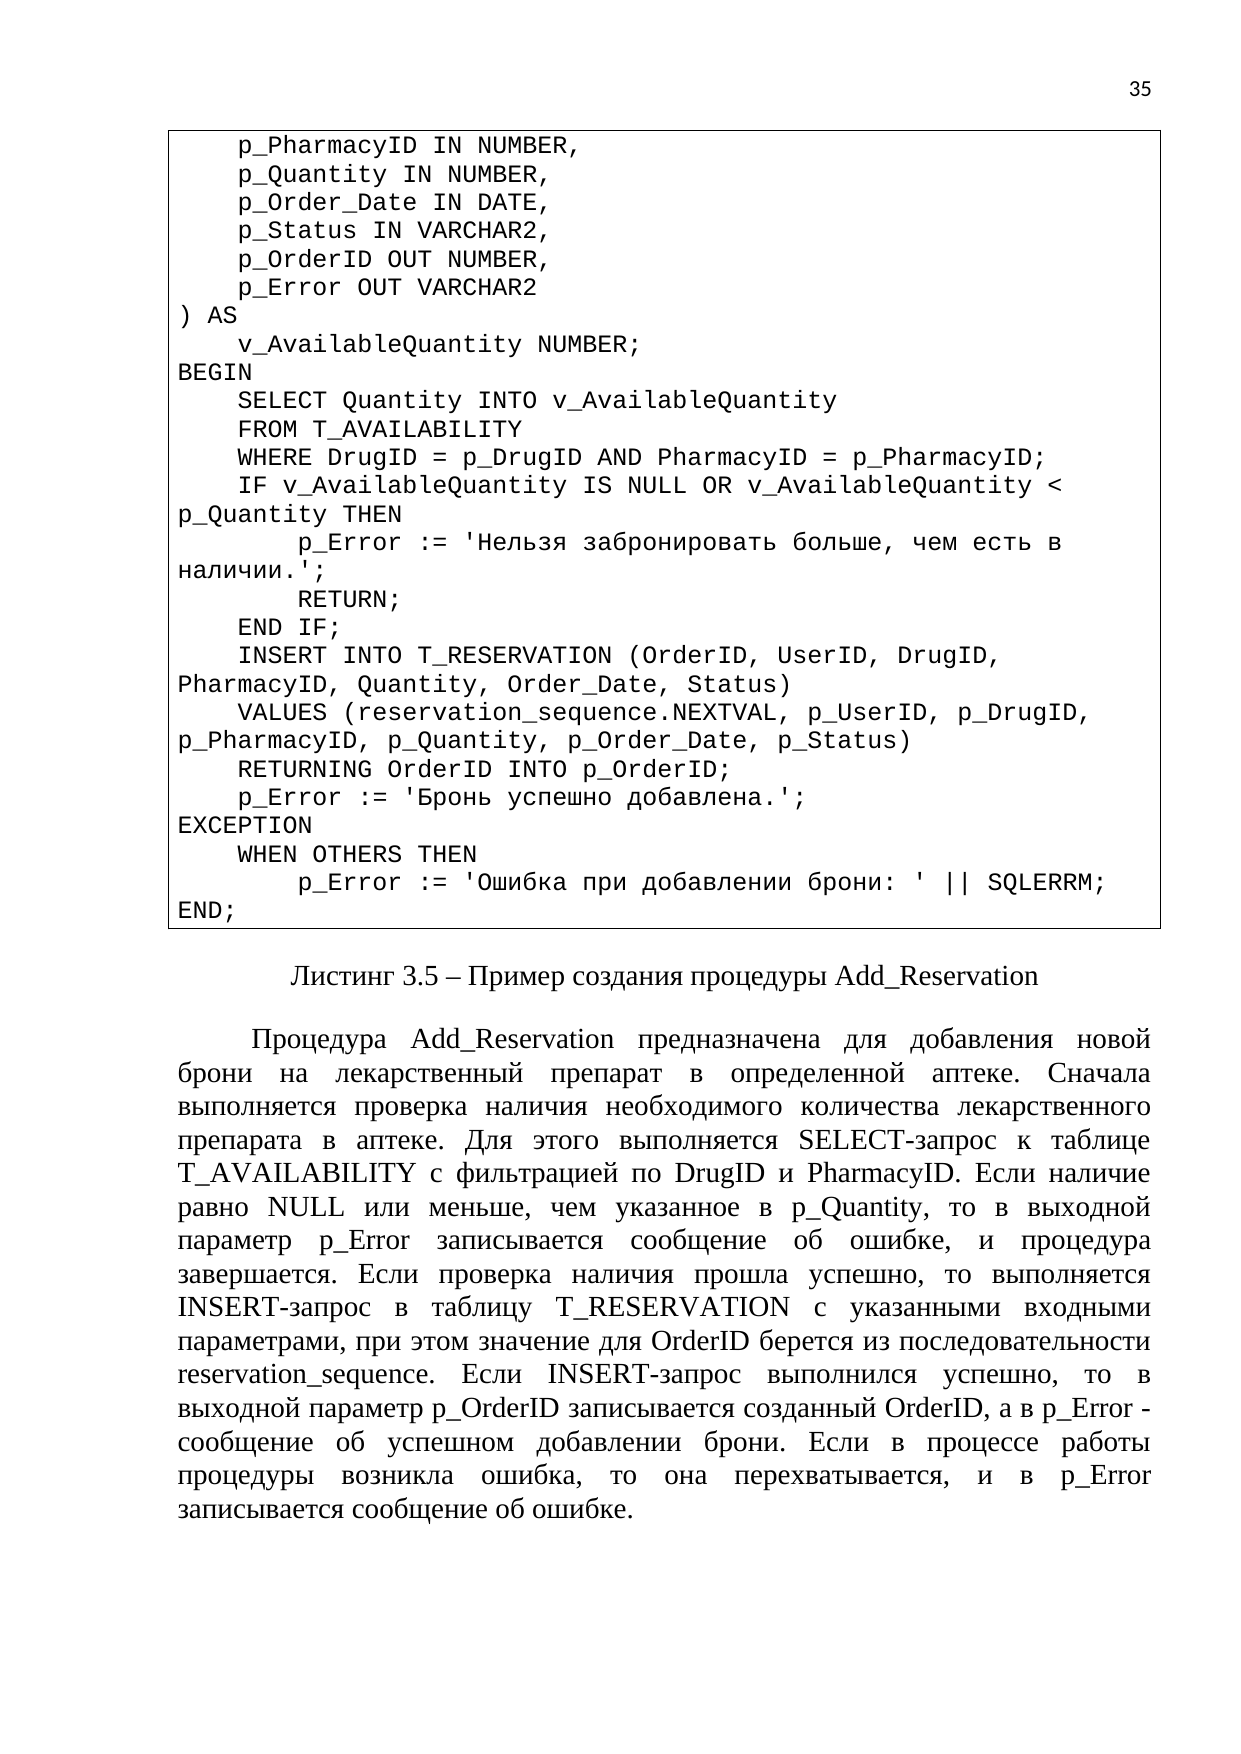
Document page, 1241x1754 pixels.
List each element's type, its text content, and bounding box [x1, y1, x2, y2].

text p_OrderID OUT NUMBER, [177, 246, 1152, 274]
text RETURN; [177, 586, 1152, 614]
text p_Error := 'Нельзя забронировать больше, чем есть в наличии.'; [177, 529, 1152, 586]
text VALUES (reservation_sequence.NEXTVAL, p_UserID, p_DrugID, p_PharmacyID, p_Quantity, p_Order_Date, p_Status) [177, 699, 1152, 756]
text p_Order_Date IN DATE, [177, 189, 1152, 218]
text WHEN OTHERS THEN [177, 841, 1152, 869]
text ) AS [177, 303, 1152, 331]
text p_Status IN VARCHAR2, [177, 218, 1152, 246]
text v_AvailableQuantity NUMBER; [177, 331, 1152, 359]
text INSERT INTO T_RESERVATION (OrderID, UserID, DrugID, PharmacyID, Quantity, Order_Date, Status) [177, 643, 1152, 699]
text IF v_AvailableQuantity IS NULL OR v_AvailableQuantity < p_Quantity THEN [177, 473, 1152, 529]
text END IF; [177, 614, 1152, 643]
text EXCEPTION [177, 813, 1152, 841]
text SELECT Quantity INTO v_AvailableQuantity [177, 388, 1152, 416]
text p_PharmacyID IN NUMBER, [169, 131, 1160, 161]
text RETURNING OrderID INTO p_OrderID; [177, 756, 1152, 784]
text p_Error := 'Ошибка при добавлении брони: ' || SQLERRM; [177, 869, 1152, 895]
text p_Error OUT VARCHAR2 [177, 274, 1152, 303]
text WHERE DrugID = p_DrugID AND PharmacyID = p_PharmacyID; [177, 444, 1152, 473]
text p_Error := 'Бронь успешно добавлена.'; [177, 784, 1152, 813]
text p_Quantity IN NUMBER, [177, 161, 1152, 189]
text END; [169, 895, 1160, 928]
text Процедура Add_Reservation предназначена для добавления новой брони на лекарственный препарат в определенной аптеке. Сначала выполняется проверка наличия необходимого количества лекарственного препарата в аптеке. Для этого выполняется SELECT-запрос к таблице T_AVAILABILITY с фильтрацией по DrugID и PharmacyID. Если наличие равно NULL или меньше, чем указанное в p_Quantity, то в выходной параметр p_Error записывается сообщение об ошибке, и процедура завершается. Если проверка наличия прошла успешно, то выполняется INSERT-запрос в таблицу T_RESERVATION с указанными входными параметрами, при этом значение для OrderID берется из последовательности reservation_sequence. Если INSERT-запрос выполнился успешно, то в выходной параметр p_OrderID записывается созданный OrderID, а в p_Error - сообщение об успешном добавлении брони. Если в процессе работы процедуры возникла ошибка, то она перехватывается, и в p_Error записывается сообщение об ошибке. [177, 1021, 1152, 1524]
text FROM T_AVAILABILITY [177, 416, 1152, 444]
text Листинг 3.5 – Пример создания процедуры Add_Reservation [177, 958, 1152, 992]
text BEGIN [177, 359, 1152, 388]
